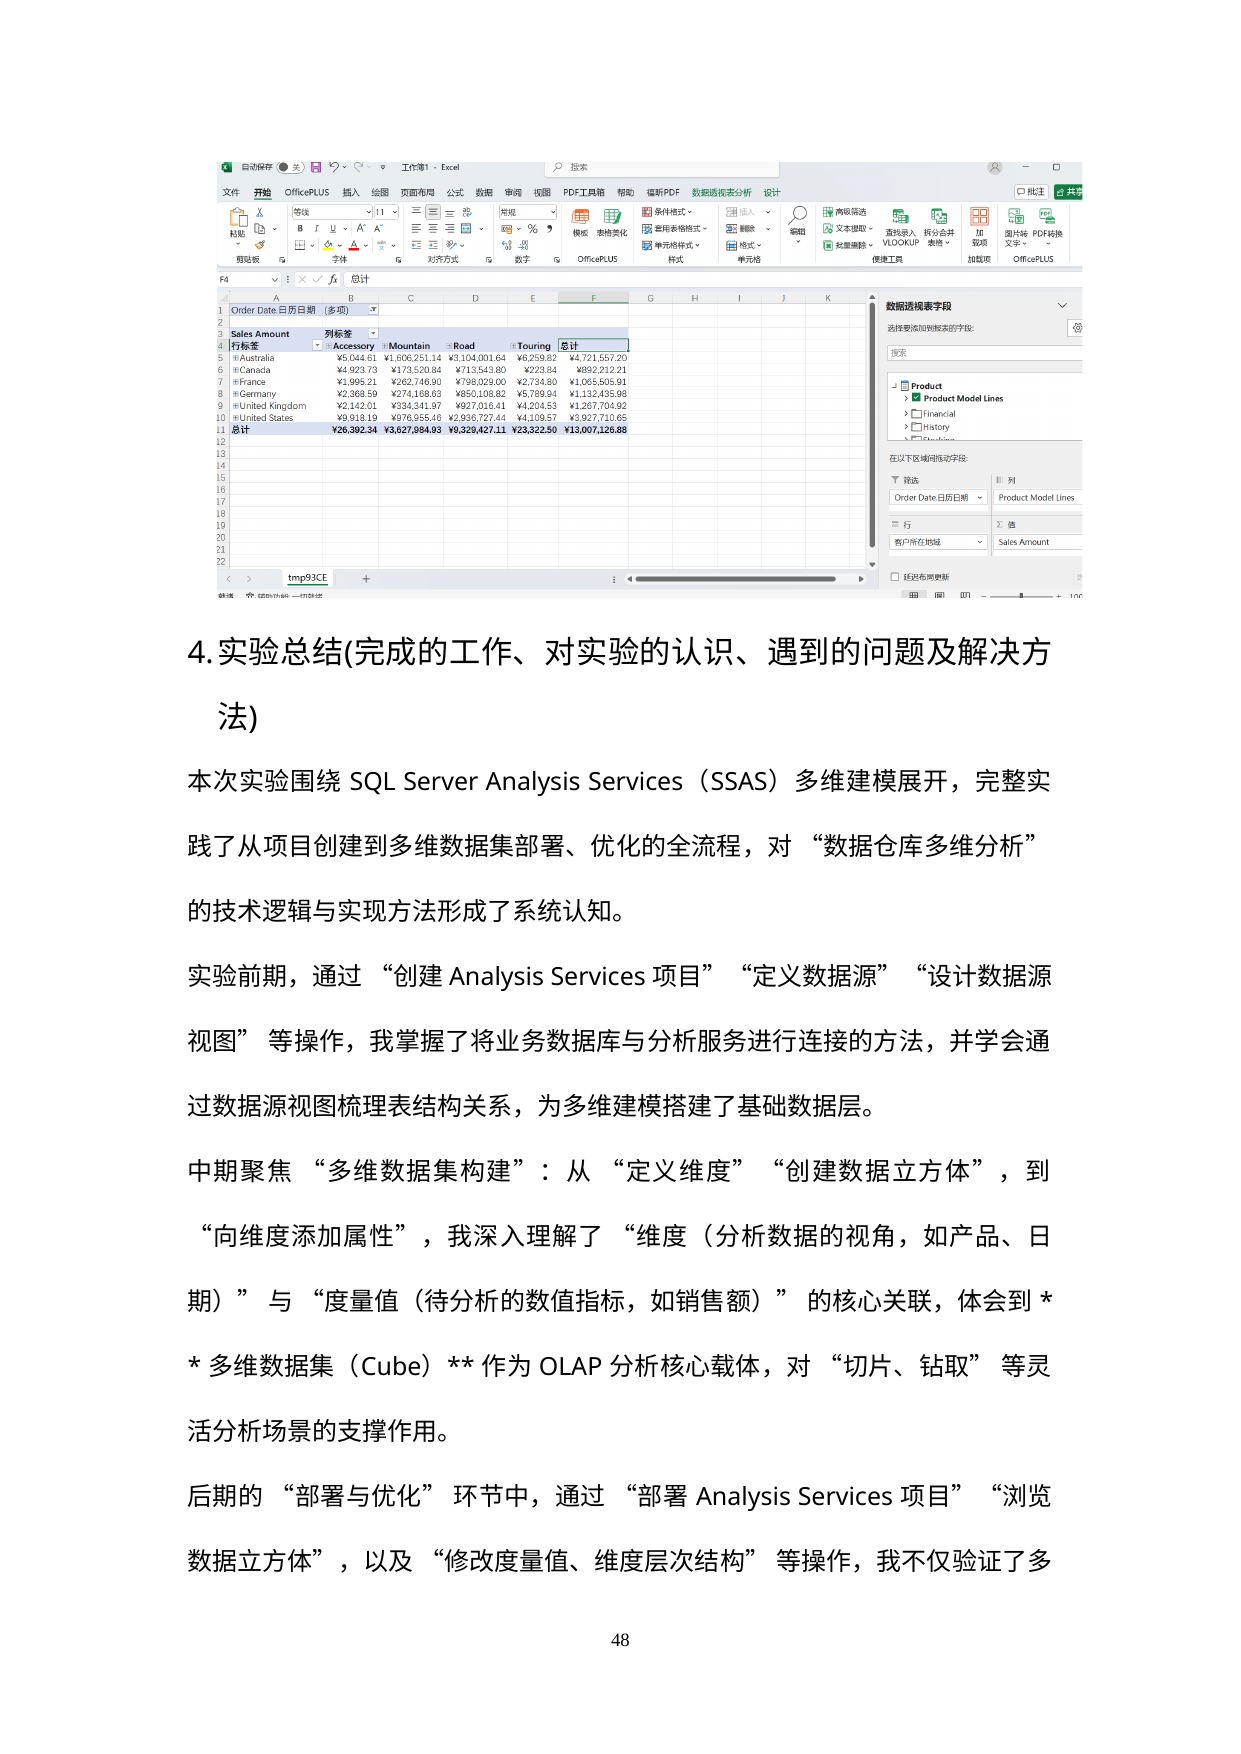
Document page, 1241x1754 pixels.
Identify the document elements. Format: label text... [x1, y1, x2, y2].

text 本次实验围绕 SQL Server Analysis Services（SSAS）多维建模展开，完整实践了从项目创建到多维数据集部署、优化的全流程，对 “数据仓库多维分析” 的技术逻辑与实现方法形成了系统认知。 [187, 747, 1053, 942]
text 实验前期，通过 “创建 Analysis Services 项目”“定义数据源”“设计数据源视图” 等操作，我掌握了将业务数据库与分析服务进行连接的方法，并学会通过数据源视图梳理表结构关系，为多维建模搭建了基础数据层。 [187, 942, 1053, 1137]
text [187, 1462, 1053, 1592]
picture [216, 162, 1083, 598]
text 中期聚焦 “多维数据集构建”：从 “定义维度”“创建数据立方体”，到 “向维度添加属性”，我深入理解了 “维度（分析数据的视角，如产品、日期）” 与 “度量值（待分析的数值指标，如销售额）” 的核心关联，体会到 ** 多维数据集（Cube）** 作为 OLAP 分析核心载体，对 “切片、钻取” 等灵活分析场景的支撑作用。 [187, 1137, 1053, 1462]
list 实验总结(完成的工作、对实验的认识、遇到的问题及解决方法) [187, 617, 1053, 747]
